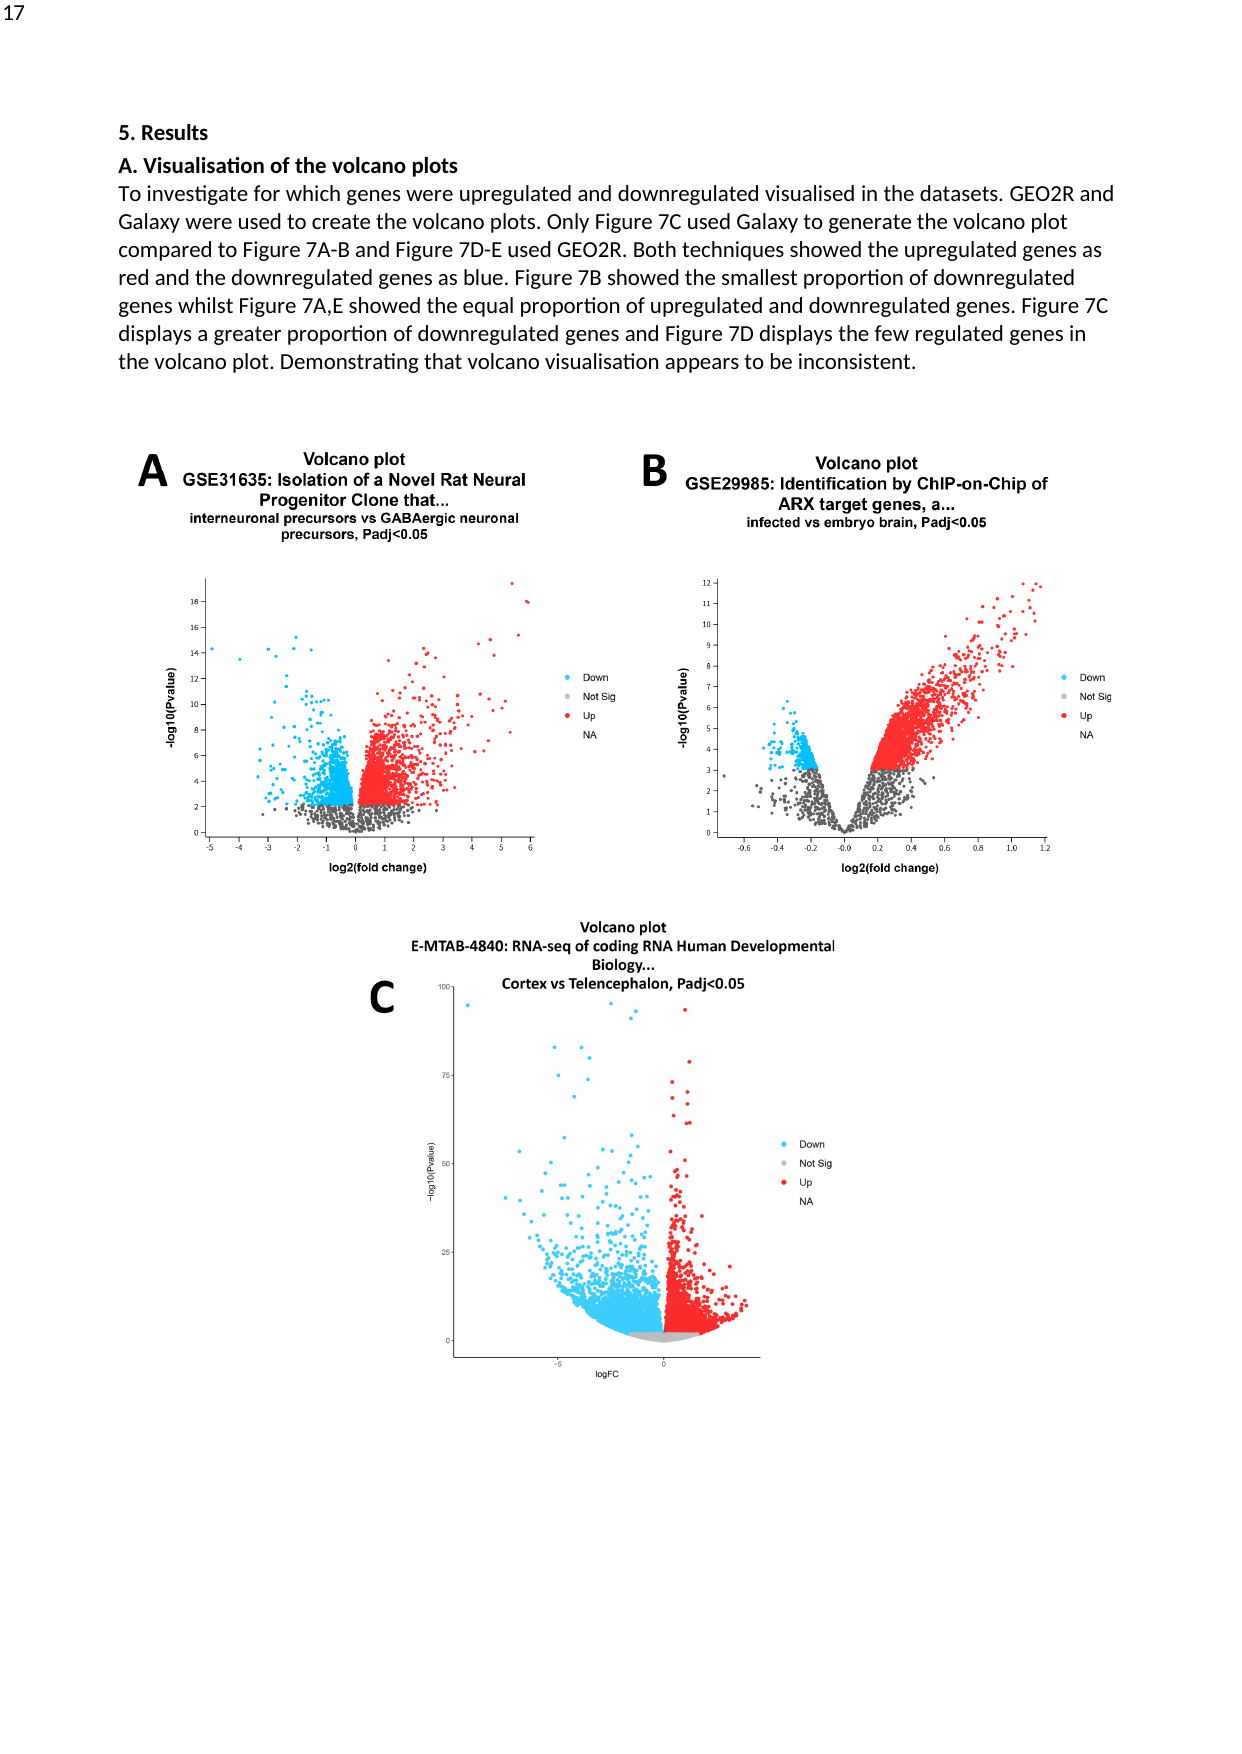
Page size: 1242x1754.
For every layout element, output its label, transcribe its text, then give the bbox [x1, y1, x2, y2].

picture [370, 921, 835, 1379]
text To investigate for which genes were upregulated and downregulated visualised in the datasets. GEO2R and Galaxy were used to create the volcano plots. Only Figure 7C used Galaxy to generate the volcano plot compared to Figure 7A-B and Figure 7D-E used GEO2R. Both techniques showed the upregulated genes as red and the downregulated genes as blue. Figure 7B showed the smallest proportion of downregulated genes whilst Figure 7A,E showed the equal proportion of upregulated and downregulated genes. Figure 7C displays a greater proportion of downregulated genes and Figure 7D displays the few regulated genes in the volcano plot. Demonstrating that volcano visualisation appears to be inconsistent. [118, 179, 1121, 375]
subtitle Results [118, 118, 1138, 147]
subtitle Visualisation of the volcano plots [118, 151, 1138, 179]
picture [138, 452, 1112, 874]
